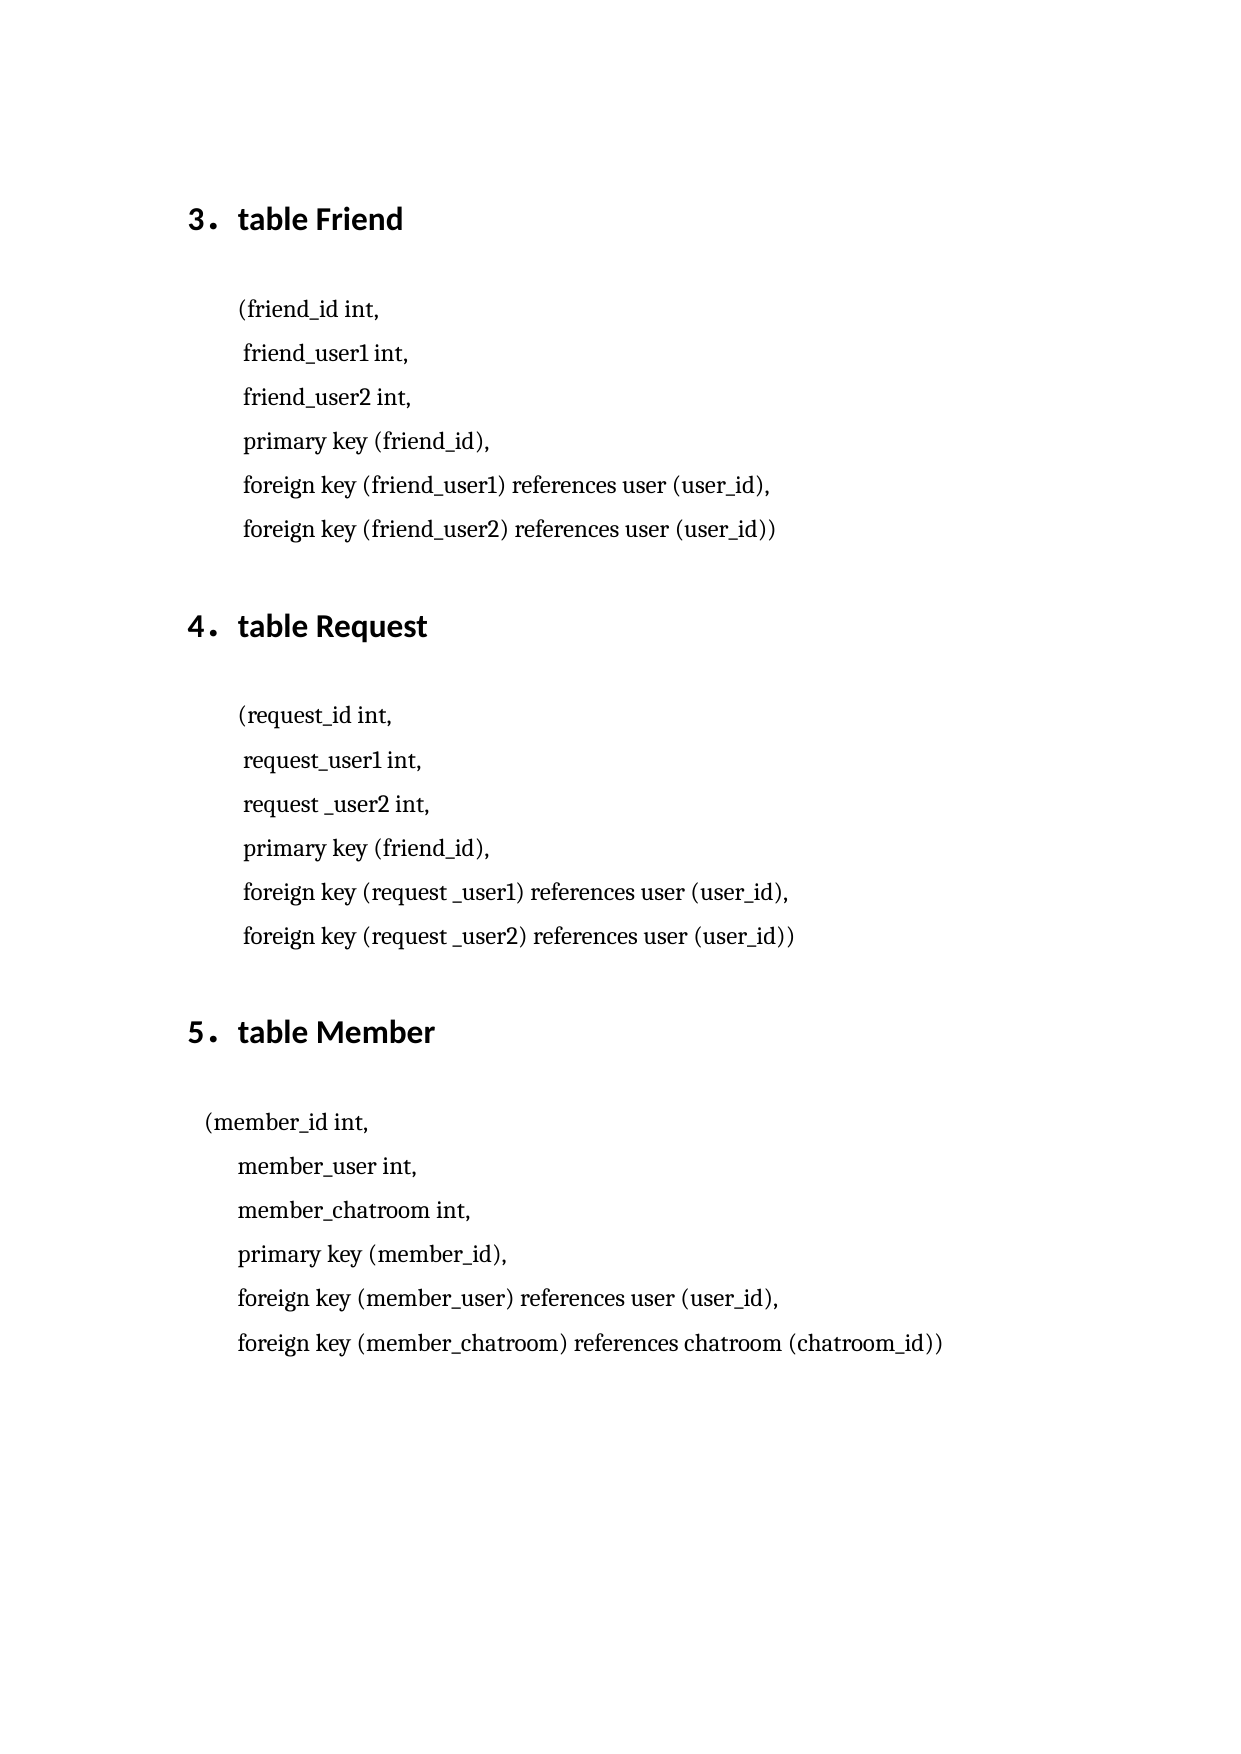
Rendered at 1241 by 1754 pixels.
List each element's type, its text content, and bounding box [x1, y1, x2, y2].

text (friend_id int, [187, 287, 1053, 331]
text foreign key (friend_user1) references user (user_id), [187, 463, 1053, 507]
text primary key (friend_id), [187, 826, 1053, 870]
text primary key (member_id), [187, 1233, 1053, 1277]
text request_user1 int, [187, 738, 1053, 782]
text (member_id int, [187, 1101, 1053, 1144]
text friend_user2 int, [187, 375, 1053, 419]
text foreign key (member_user) references user (user_id), [187, 1277, 1053, 1321]
text member_user int, [187, 1144, 1053, 1189]
text member_chatroom int, [187, 1189, 1053, 1233]
text (request_id int, [187, 694, 1053, 738]
subtitle 5．table Member [187, 985, 1053, 1073]
text friend_user1 int, [187, 331, 1053, 375]
subtitle 3．table Friend [187, 172, 1053, 260]
text foreign key (request _user1) references user (user_id), [187, 870, 1053, 914]
text foreign key (member_chatroom) references chatroom (chatroom_id)) [187, 1321, 1053, 1365]
text primary key (friend_id), [187, 419, 1053, 463]
text foreign key (friend_user2) references user (user_id)) [187, 507, 1053, 552]
text foreign key (request _user2) references user (user_id)) [187, 914, 1053, 958]
subtitle 4．table Request [187, 579, 1053, 667]
text request _user2 int, [187, 782, 1053, 826]
